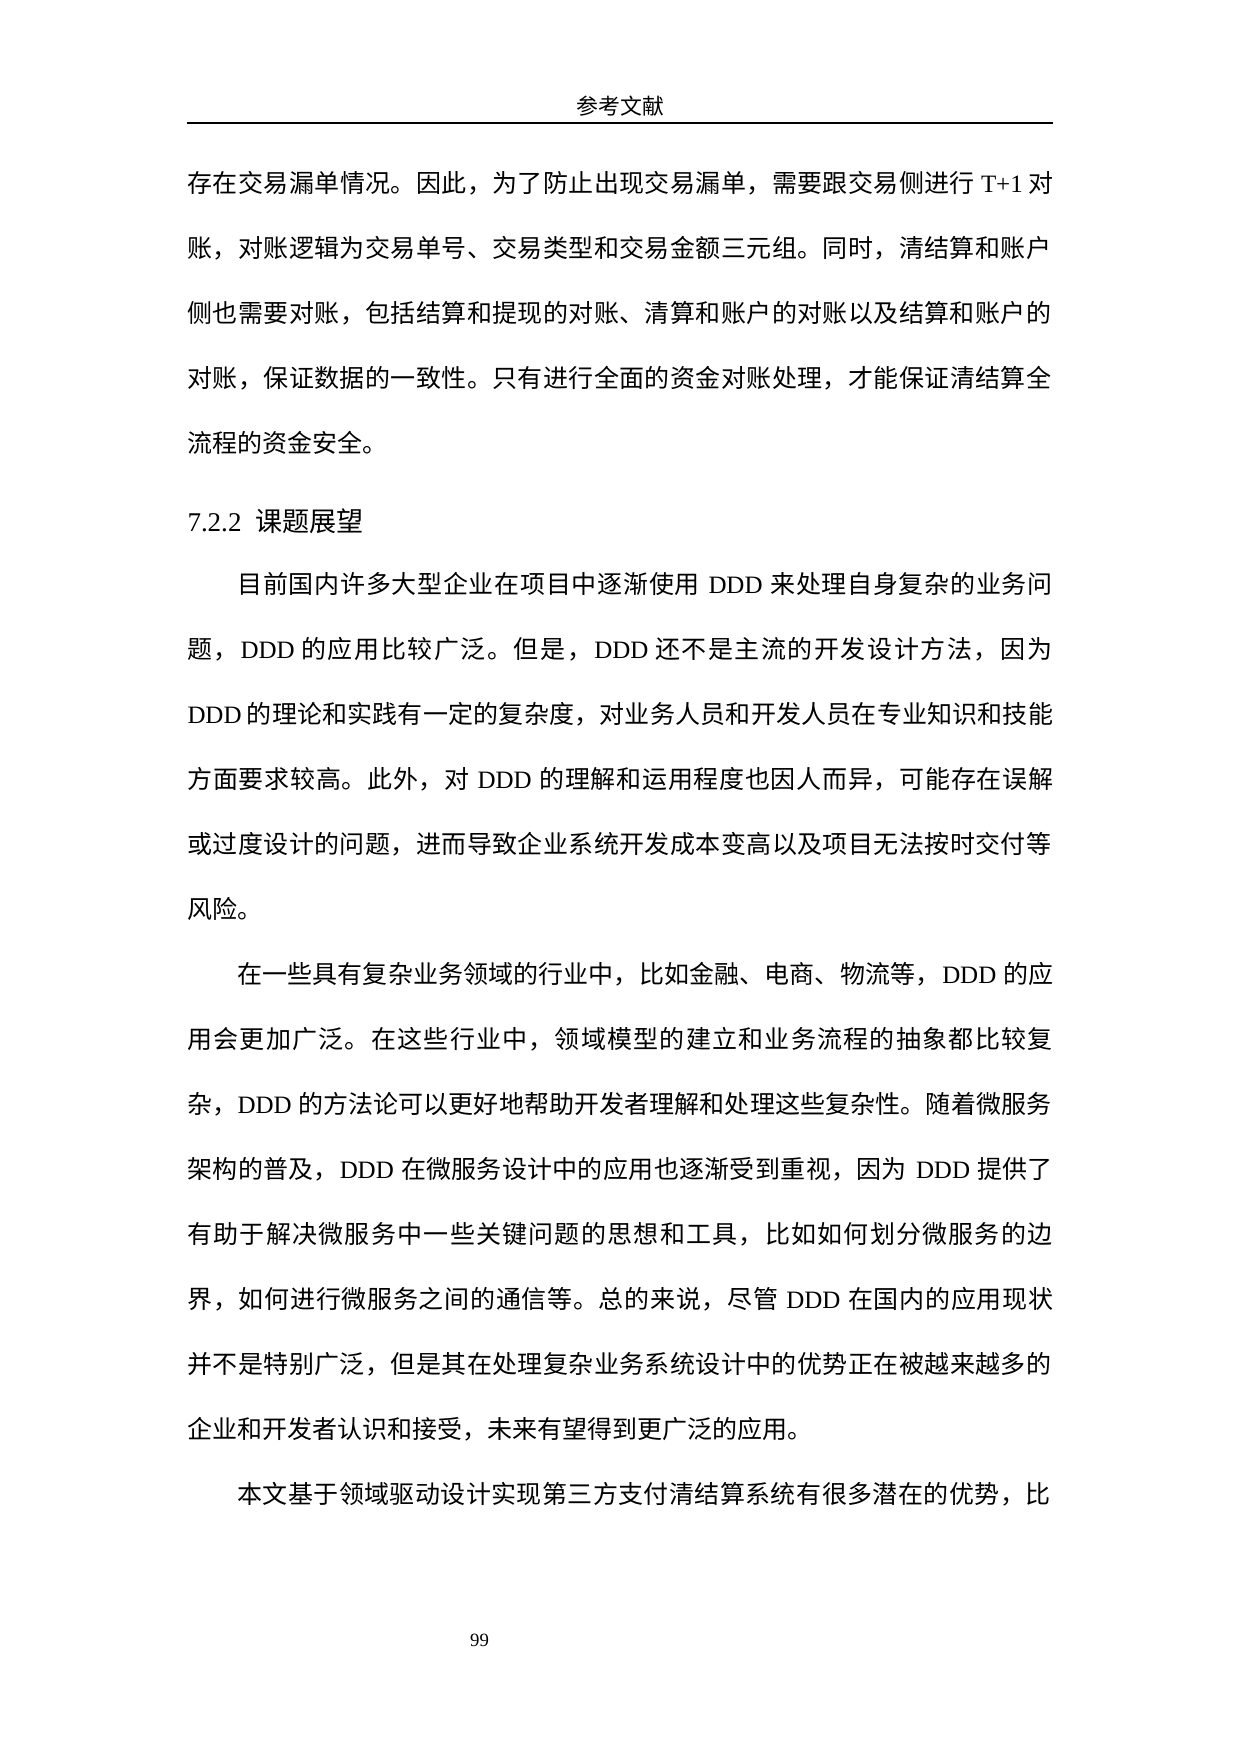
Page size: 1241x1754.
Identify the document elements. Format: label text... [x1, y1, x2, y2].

text 目前国内许多大型企业在项目中逐渐使用 DDD 来处理自身复杂的业务问题，DDD的应用比较广泛。但是，DDD还不是主流的开发设计方法，因为 DDD的理论和实践有一定的复杂度，对业务人员和开发人员在专业知识和技能方面要求较高。此外，对 DDD 的理解和运用程度也因人而异，可能存在误解或过度设计的问题，进而导致企业系统开发成本变高以及项目无法按时交付等风险。 [187, 552, 1053, 942]
text 7.2.2 课题展望 [187, 500, 1053, 539]
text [187, 150, 1053, 475]
text 在一些具有复杂业务领域的行业中，比如金融、电商、物流等，DDD 的应用会更加广泛。在这些行业中，领域模型的建立和业务流程的抽象都比较复杂，DDD 的方法论可以更好地帮助开发者理解和处理这些复杂性。随着微服务架构的普及，DDD 在微服务设计中的应用也逐渐受到重视，因为 DDD 提供了有助于解决微服务中一些关键问题的思想和工具，比如如何划分微服务的边界，如何进行微服务之间的通信等。总的来说，尽管 DDD 在国内的应用现状并不是特别广泛，但是其在处理复杂业务系统设计中的优势正在被越来越多的企业和开发者认识和接受，未来有望得到更广泛的应用。 [187, 942, 1053, 1462]
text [187, 1462, 1053, 1527]
